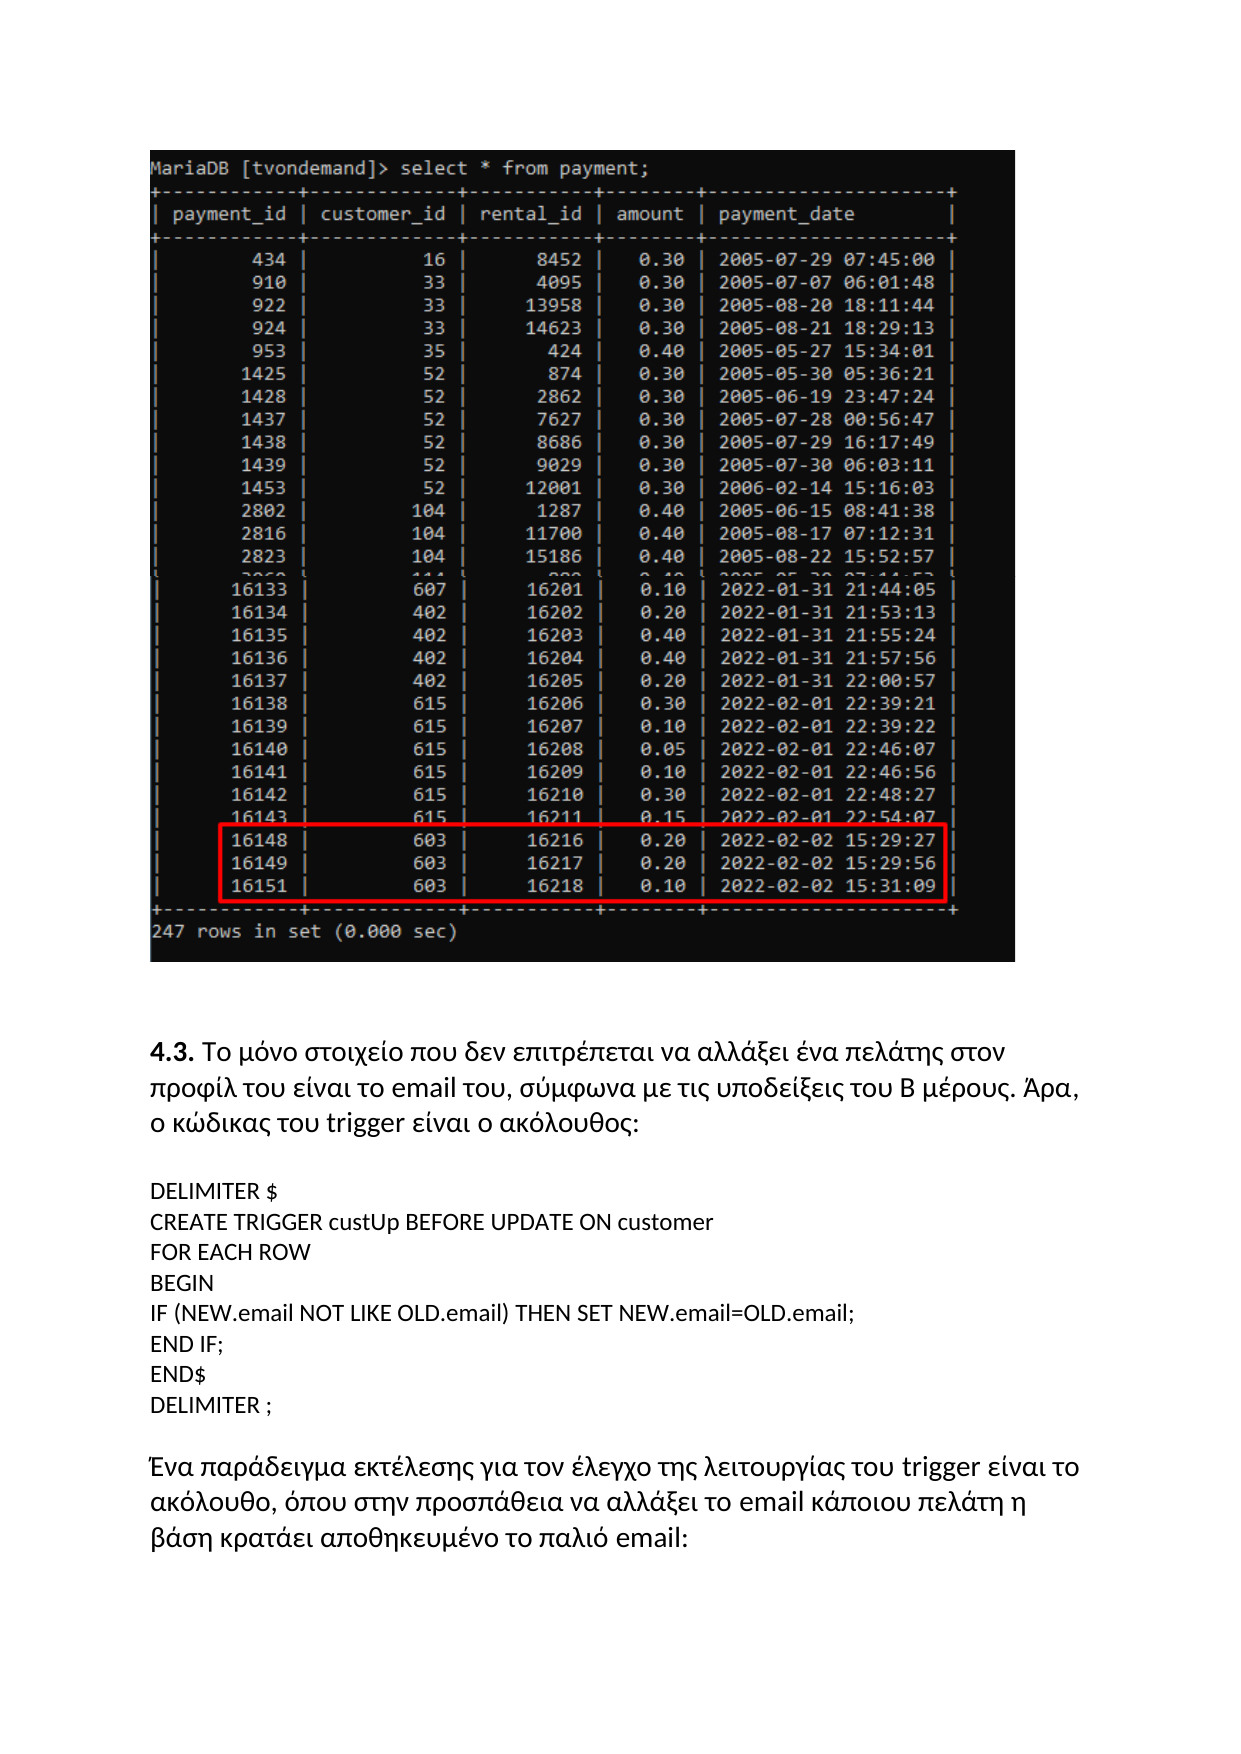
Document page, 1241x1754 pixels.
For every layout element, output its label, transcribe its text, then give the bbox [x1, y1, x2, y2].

text FOR EACH ROW [150, 1237, 1090, 1267]
picture [150, 150, 1016, 962]
text 4.3. Το μόνο στοιχείο που δεν επιτρέπεται να αλλάξει ένα πελάτης στον προφίλ του είναι το email του, σύμφωνα με τις υποδείξεις του Β μέρους. Άρα, ο κώδικας του trigger είναι ο ακόλουθος: [150, 1033, 1090, 1140]
text DELIMITER $ [150, 1176, 1090, 1206]
text END IF; [150, 1328, 1090, 1359]
text DELIMITER ; [150, 1389, 1090, 1420]
text Ένα παράδειγμα εκτέλεσης για τον έλεγχο της λειτουργίας του trigger είναι το ακόλουθο, όπου στην προσπάθεια να αλλάξει το email κάποιου πελάτη η βάση κρατάει αποθηκευμένο το παλιό email: [150, 1448, 1090, 1554]
text BEGIN [150, 1267, 1090, 1298]
text END$ [150, 1359, 1090, 1389]
text CREATE TRIGGER custUp BEFORE UPDATE ON customer [150, 1206, 1090, 1237]
text IF (NEW.email NOT LIKE OLD.email) THEN SET NEW.email=OLD.email; [150, 1298, 1090, 1328]
